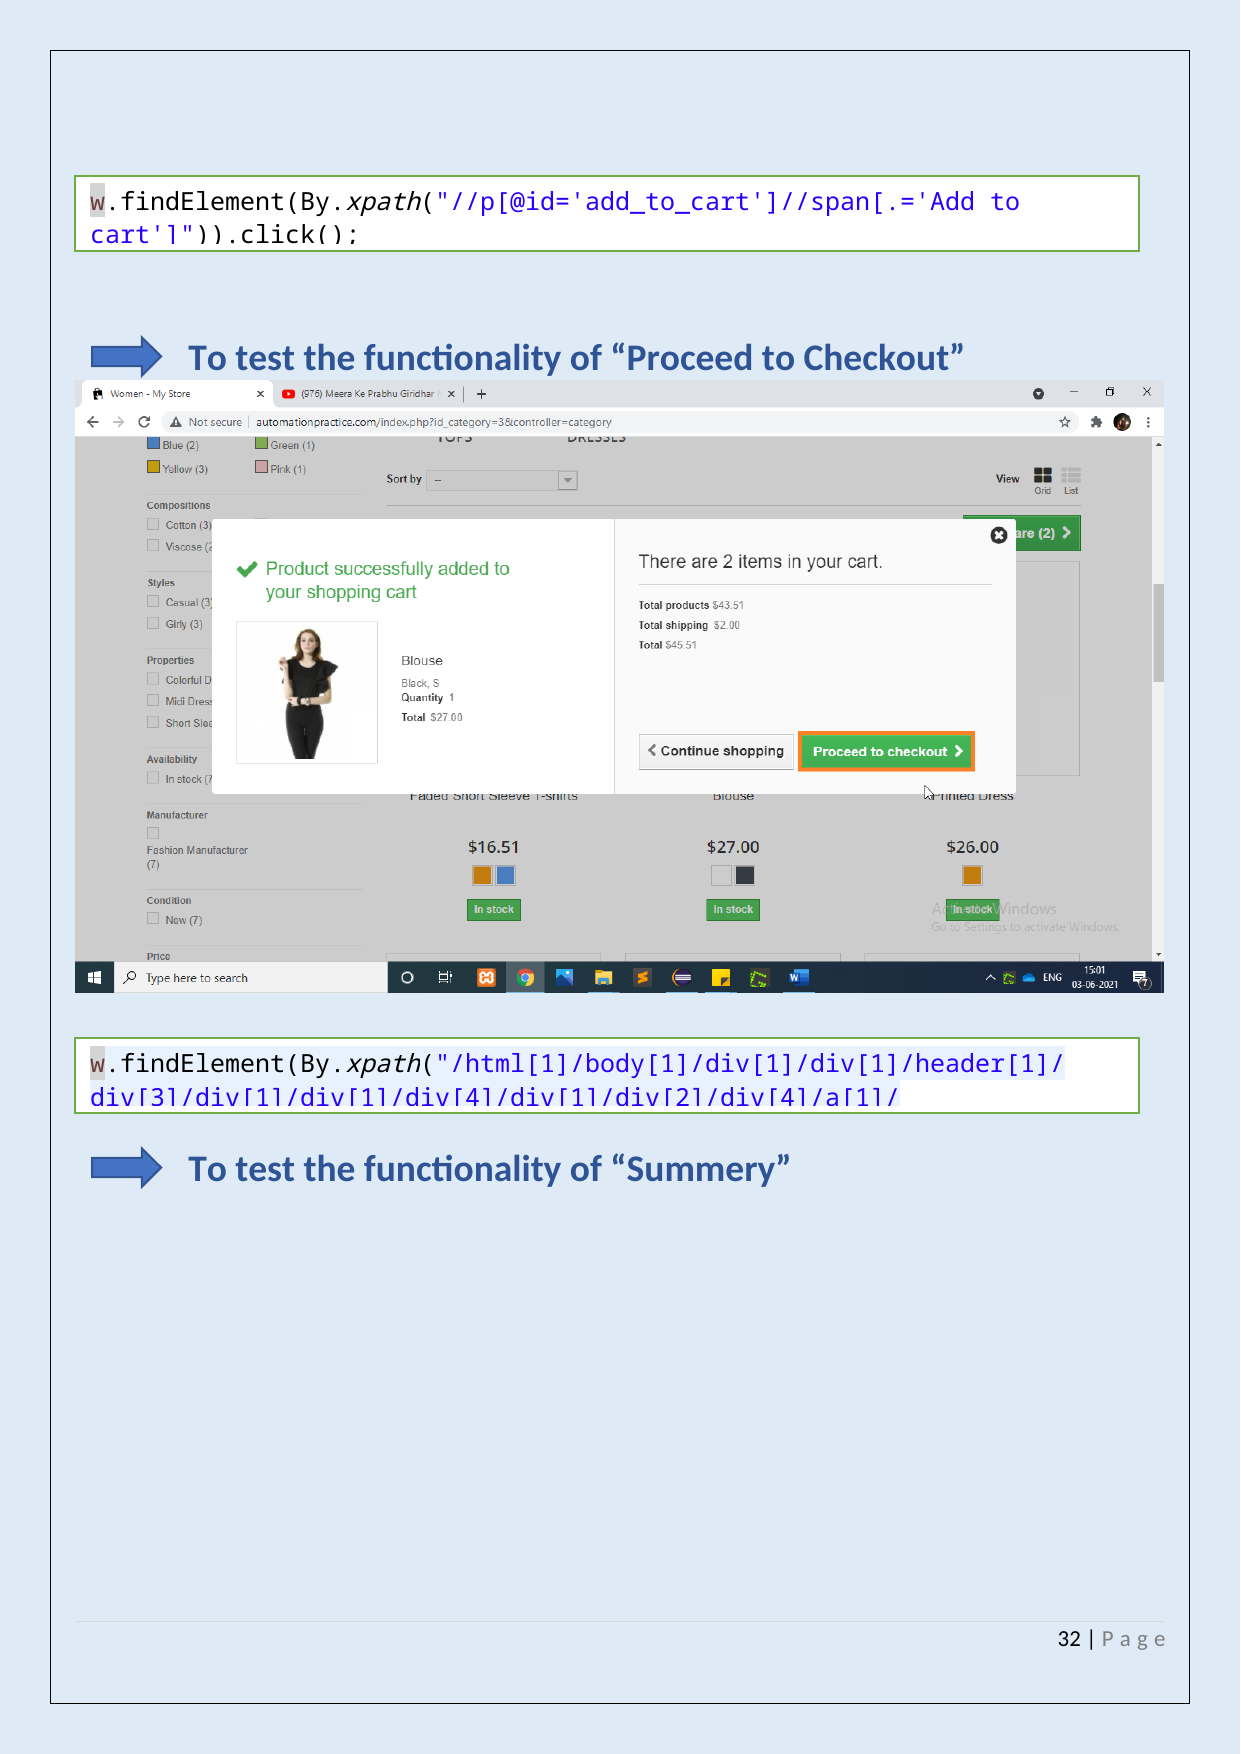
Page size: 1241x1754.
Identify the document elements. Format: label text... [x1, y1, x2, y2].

picture [75, 380, 1164, 993]
text To test the functionality of “Summery” [75, 1145, 1165, 1191]
text To test the functionality of “Proceed to Checkout” [75, 334, 1165, 380]
